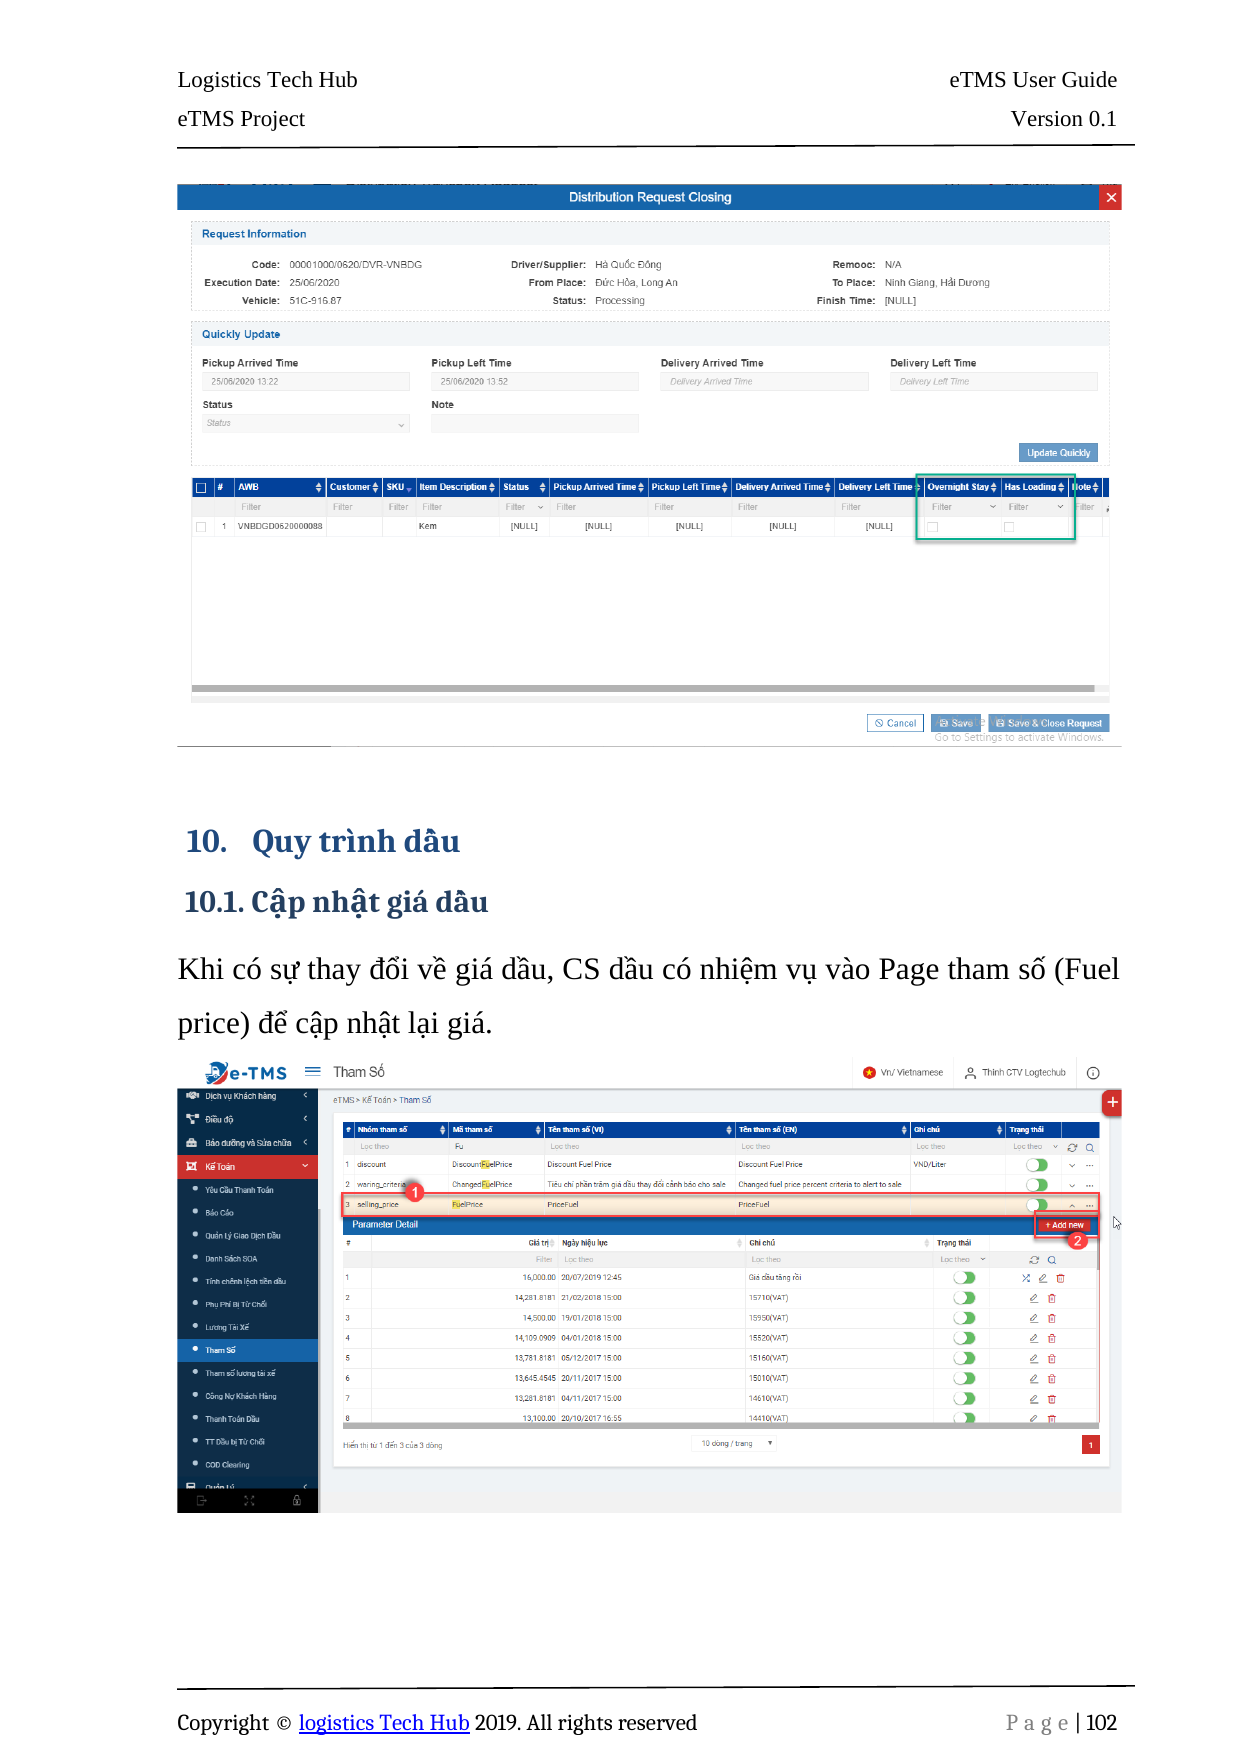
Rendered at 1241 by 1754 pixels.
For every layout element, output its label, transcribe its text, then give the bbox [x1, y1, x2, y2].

picture [177, 184, 1122, 747]
subtitle 10.1. Cập nhật giá dầu [185, 884, 1122, 920]
picture [177, 1057, 1122, 1513]
text Khi có sự thay đổi về giá dầu, CS dầu có nhiệm vụ vào Page tham số (Fuel price) để cập nhật lại giá. [177, 950, 1122, 1040]
subtitle Quy trình dầu [187, 822, 1122, 861]
